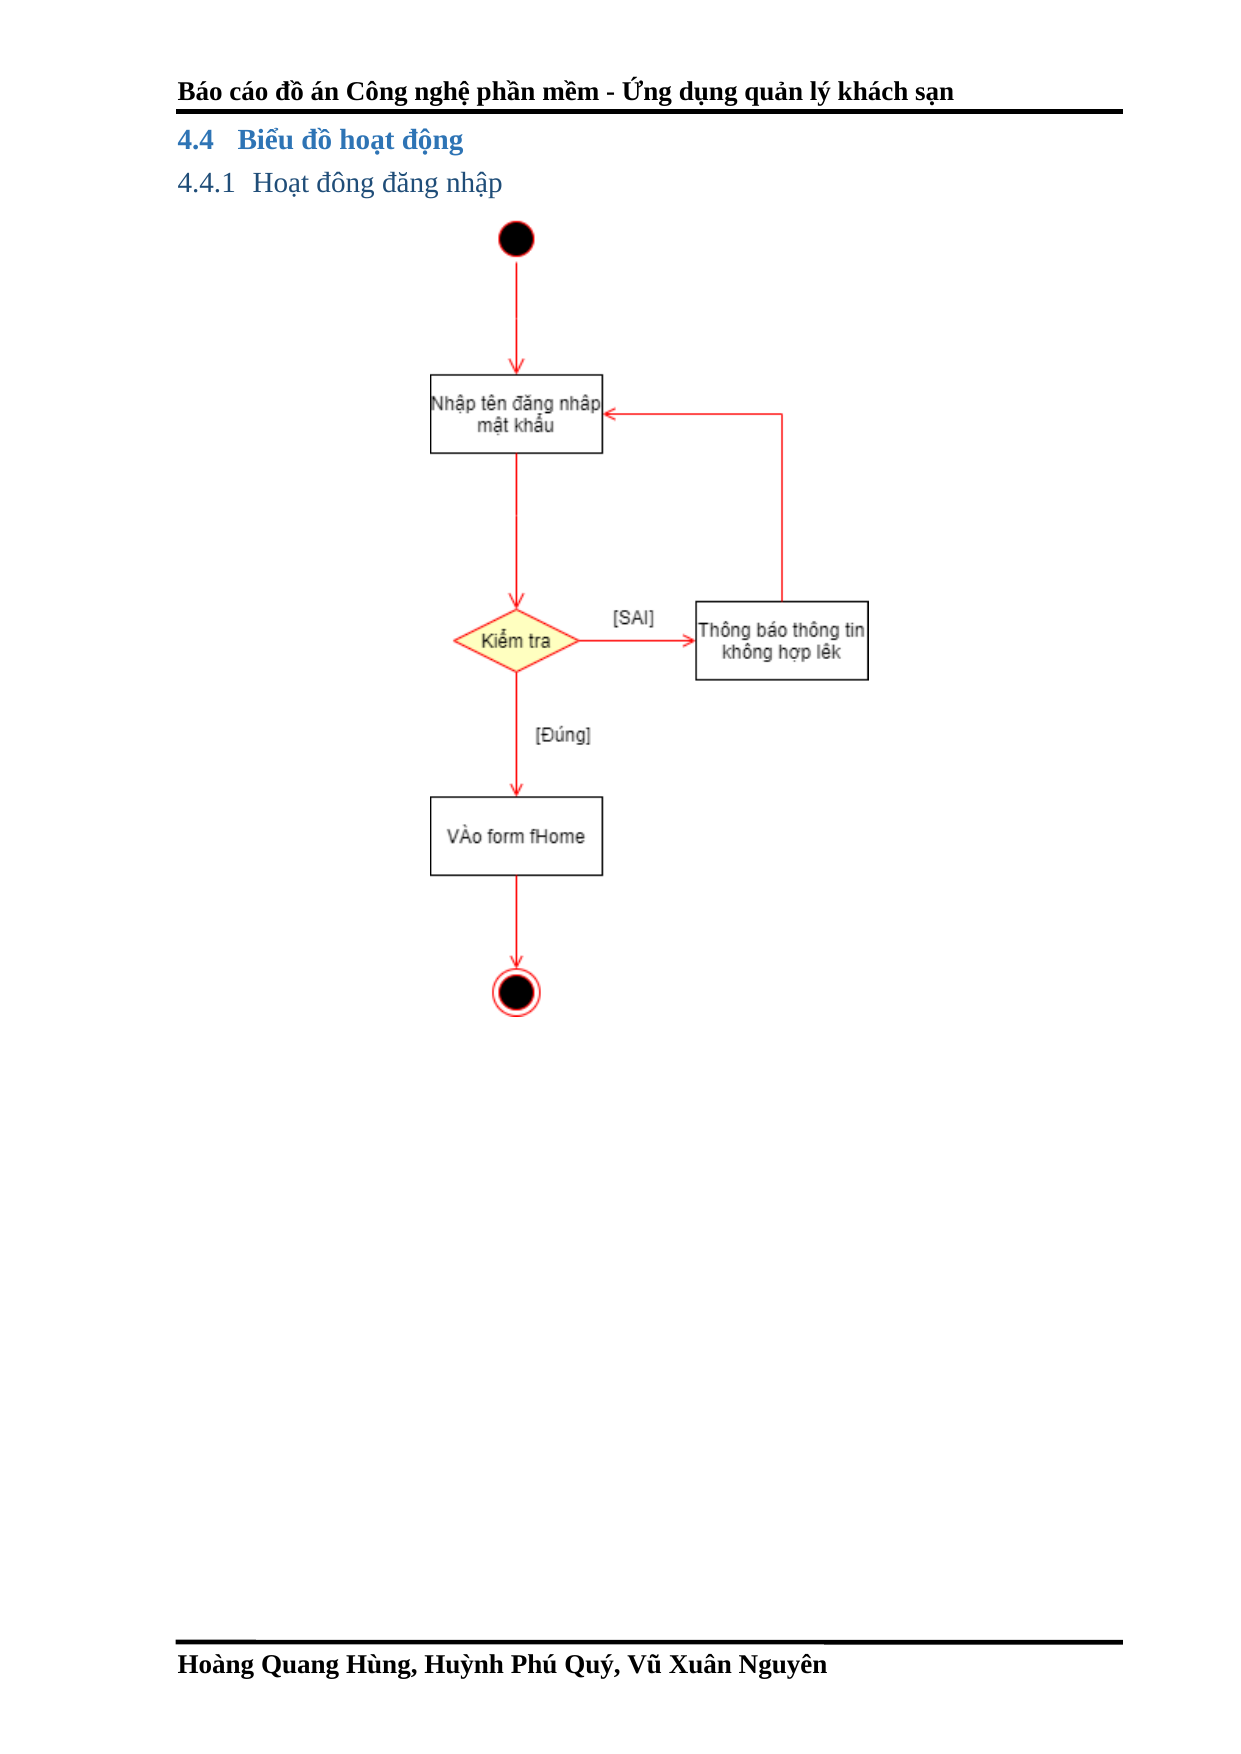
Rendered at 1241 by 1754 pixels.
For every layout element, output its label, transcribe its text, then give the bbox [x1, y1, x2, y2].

subtitle Biểu đồ hoạt động [177, 122, 1122, 156]
subtitle Hoạt đông đăng nhập [177, 165, 1122, 198]
picture [430, 215, 869, 1017]
